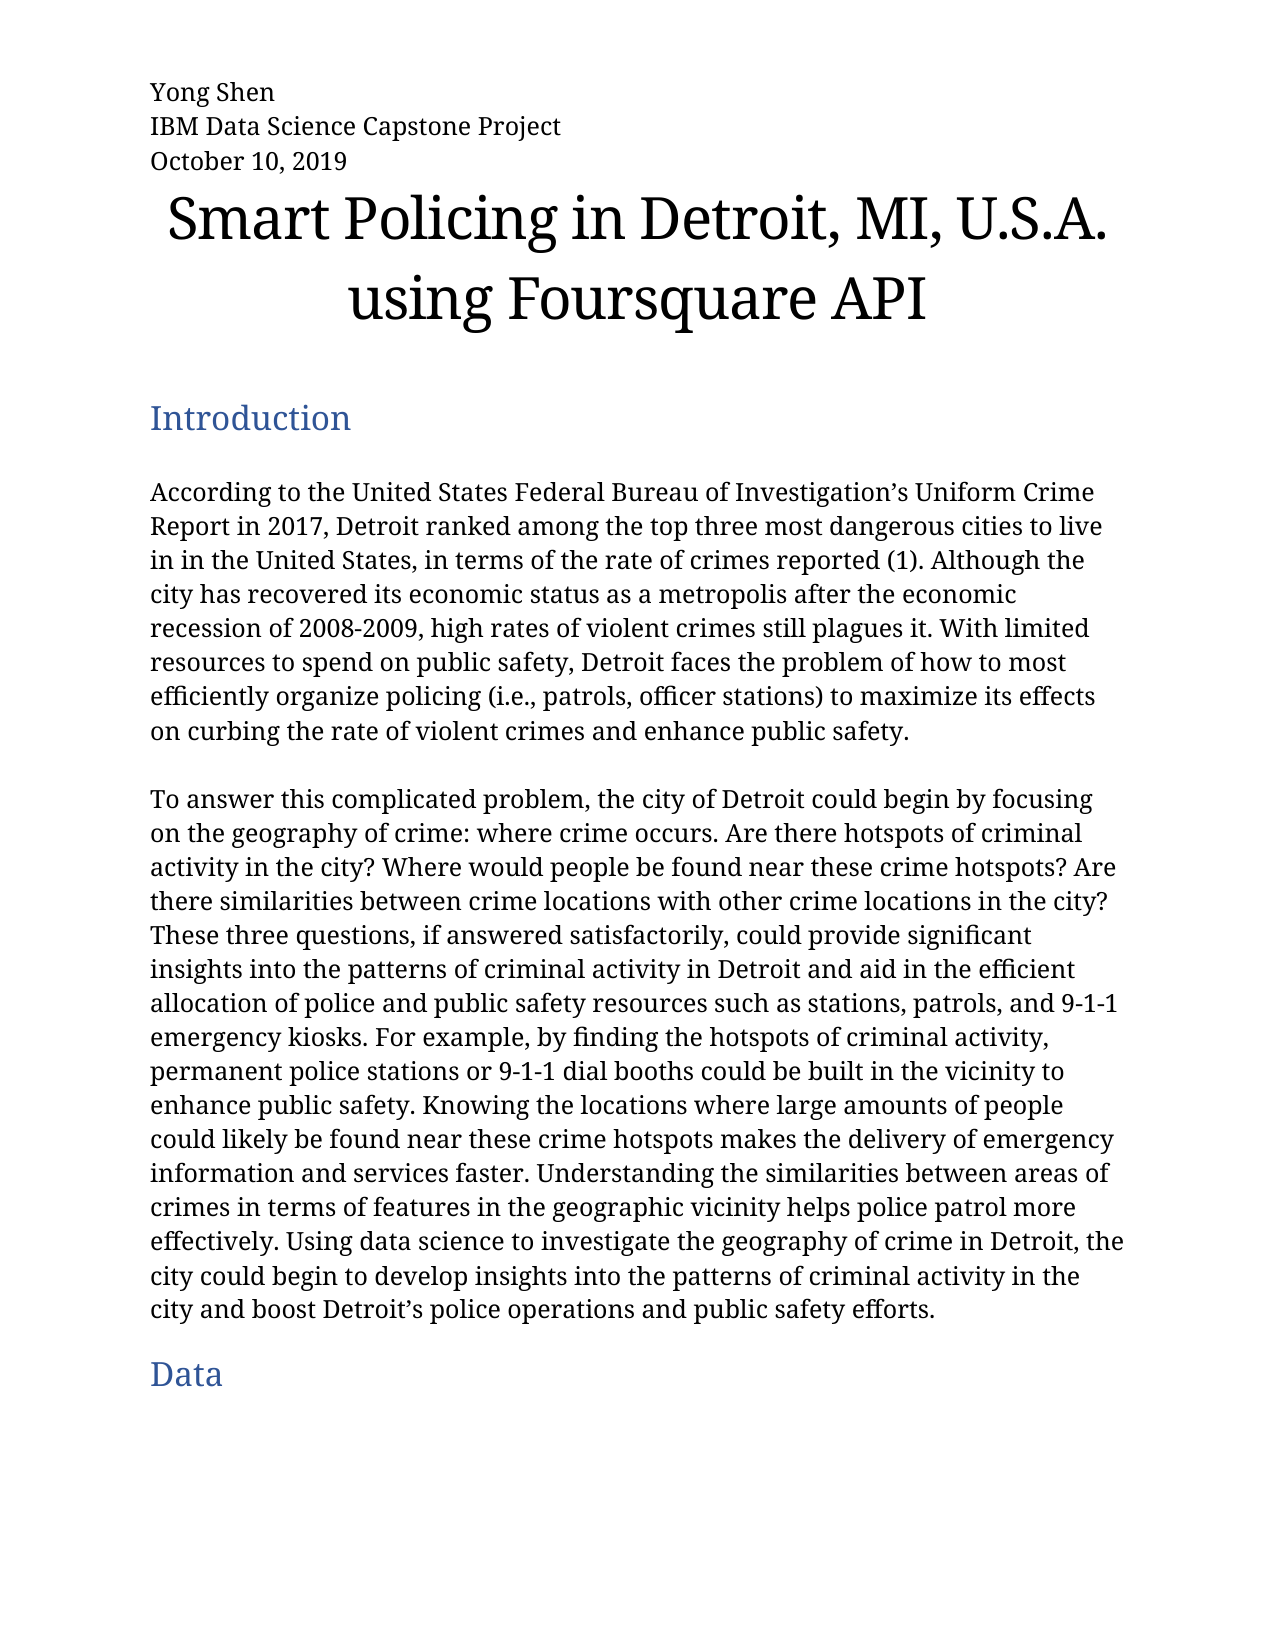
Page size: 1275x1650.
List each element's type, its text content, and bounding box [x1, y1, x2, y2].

text According to the United States Federal Bureau of Investigation’s Uniform Crime Report in 2017, Detroit ranked among the top three most dangerous cities to live in in the United States, in terms of the rate of crimes reported (1). Although the city has recovered its economic status as a metropolis after the economic recession of 2008-2009, high rates of violent crimes still plagues it. With limited resources to spend on public safety, Detroit faces the problem of how to most efficiently organize policing (i.e., patrols, officer stations) to maximize its effects on curbing the rate of violent crimes and enhance public safety. [150, 475, 1125, 747]
title Smart Policing in Detroit, MI, U.S.A. using Foursquare API [150, 177, 1125, 336]
subtitle Introduction [150, 395, 1125, 441]
subtitle Data [150, 1351, 1125, 1397]
text To answer this complicated problem, the city of Detroit could begin by focusing on the geography of crime: where crime occurs. Are there hotspots of criminal activity in the city? Where would people be found near these crime hotspots? Are there similarities between crime locations with other crime locations in the city? These three questions, if answered satisfactorily, could provide significant insights into the patterns of criminal activity in Detroit and aid in the efficient allocation of police and public safety resources such as stations, patrols, and 9-1-1 emergency kiosks. For example, by finding the hotspots of criminal activity, permanent police stations or 9-1-1 dial booths could be built in the vicinity to enhance public safety. Knowing the locations where large amounts of people could likely be found near these crime hotspots makes the delivery of emergency information and services faster. Understanding the similarities between areas of crimes in terms of features in the geographic vicinity helps police patrol more effectively. Using data science to investigate the geography of crime in Detroit, the city could begin to develop insights into the patterns of criminal activity in the city and boost Detroit’s police operations and public safety efforts. [150, 781, 1125, 1326]
